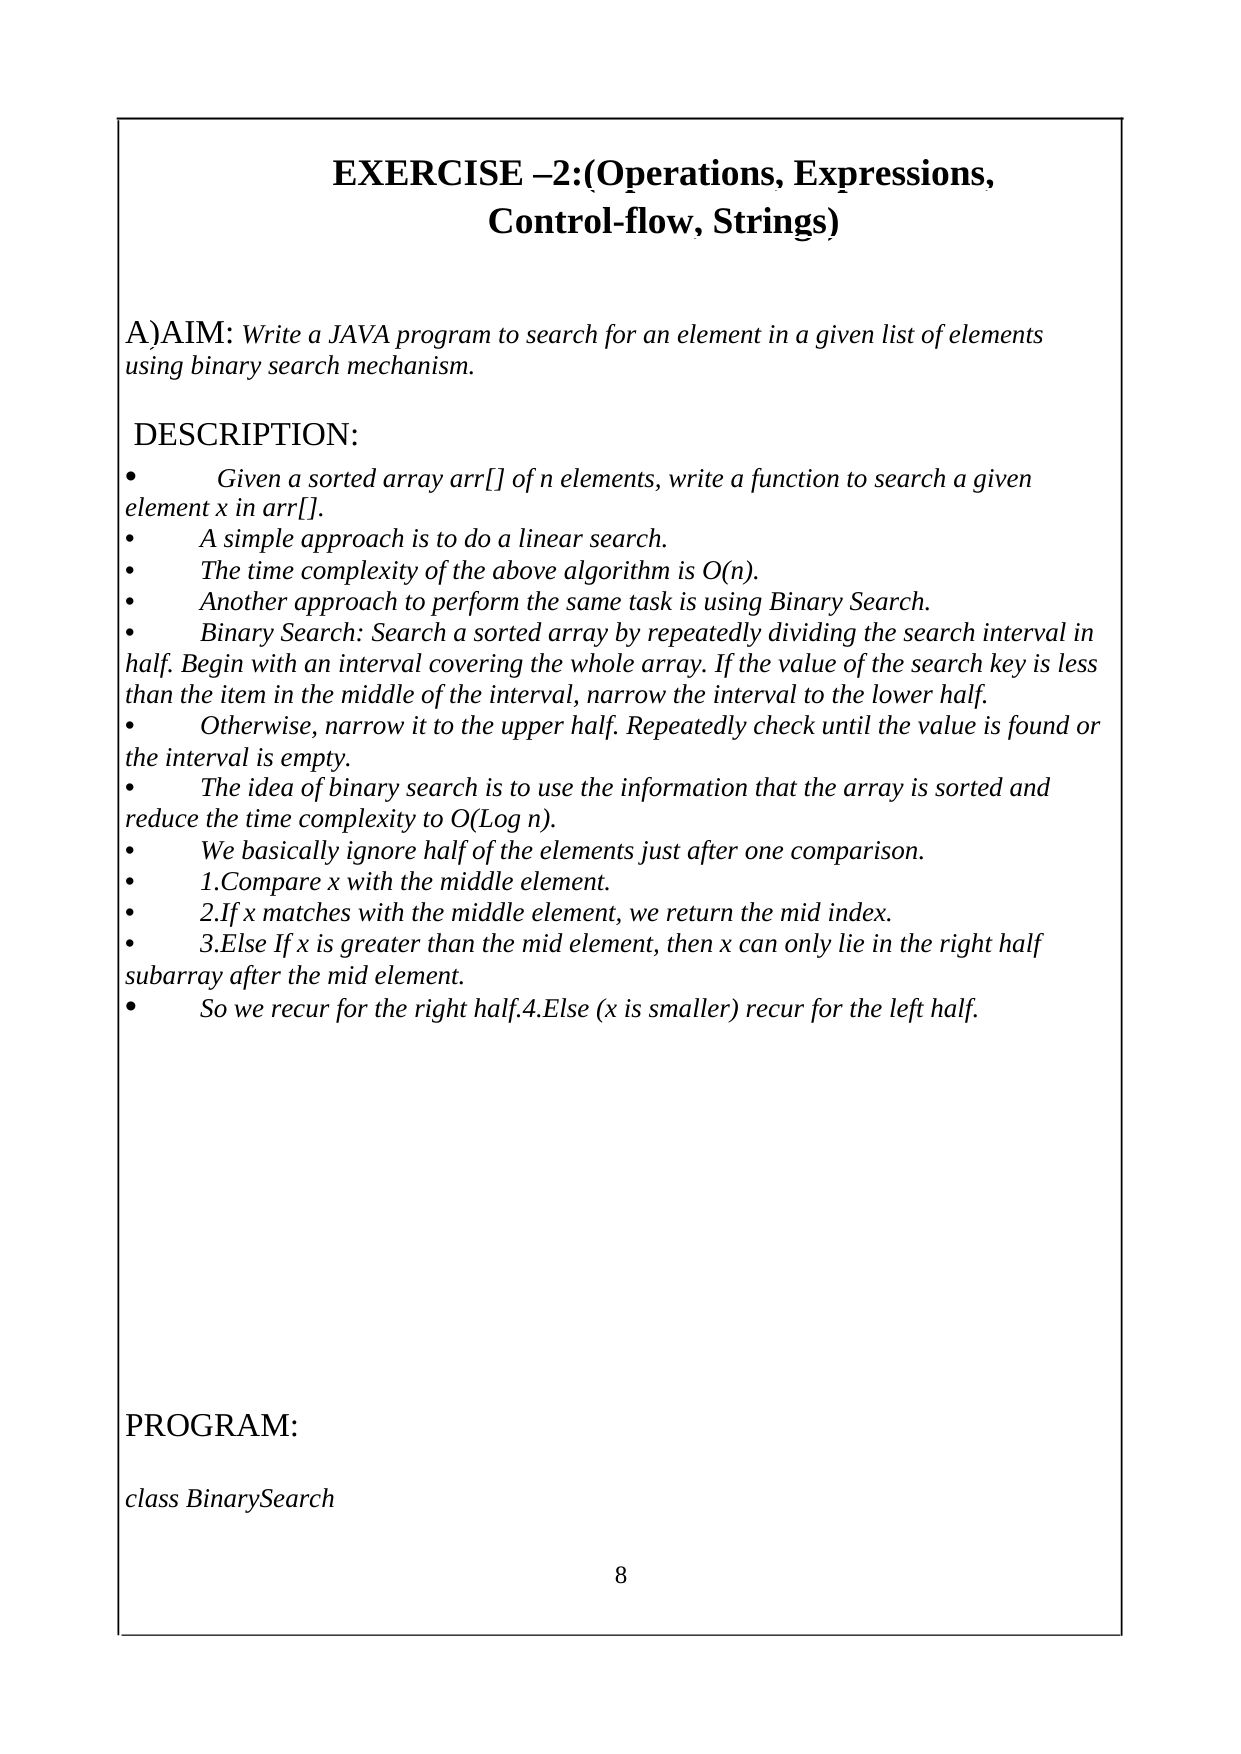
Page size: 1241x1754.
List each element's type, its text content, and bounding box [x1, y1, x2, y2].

text A)AIM: Write a JAVA program to search for an element in a given list of elements using binary search mechanism. [125, 314, 1102, 380]
text DESCRIPTION: [133, 415, 1102, 453]
list 3.Else If x is greater than the mid element, then x can only lie in the right half subarray after the mid element. [125, 927, 1102, 990]
list 2.If x matches with the middle element, we return the mid index. [125, 896, 1102, 927]
list Another approach to perform the same task is using Binary Search. [125, 585, 1102, 616]
list So we recur for the right half.4.Else (x is smaller) recur for the left half. [125, 990, 1102, 1024]
list Given a sorted array arr[] of n elements, write a function to search a given element x in arr[]. [125, 459, 1102, 522]
list The idea of binary search is to use the information that the array is sorted and reduce the time complexity to O(Log n). [125, 772, 1102, 834]
text PROGRAM: [125, 1405, 1102, 1444]
text 8 [125, 1560, 1117, 1589]
text class BinarySearch [125, 1482, 1102, 1513]
list Otherwise, narrow it to the upper half. Repeatedly check until the value is found or the interval is empty. [125, 709, 1102, 772]
list Binary Search: Search a sorted array by repeatedly dividing the search interval in half. Begin with an interval covering the whole array. If the value of the search key is less than the item in the middle of the interval, narrow the interval to the lower half. [125, 616, 1102, 709]
list A simple approach is to do a linear search. [125, 522, 1102, 554]
list We basically ignore half of the elements just after one comparison. [125, 834, 1102, 865]
list 1.Compare x with the middle element. [125, 865, 1102, 896]
list The time complexity of the above algorithm is O(n). [125, 554, 1102, 585]
picture [116, 117, 1124, 1636]
text EXERCISE –2:(Operations, Expressions, Control-flow, Strings) [264, 150, 1062, 242]
